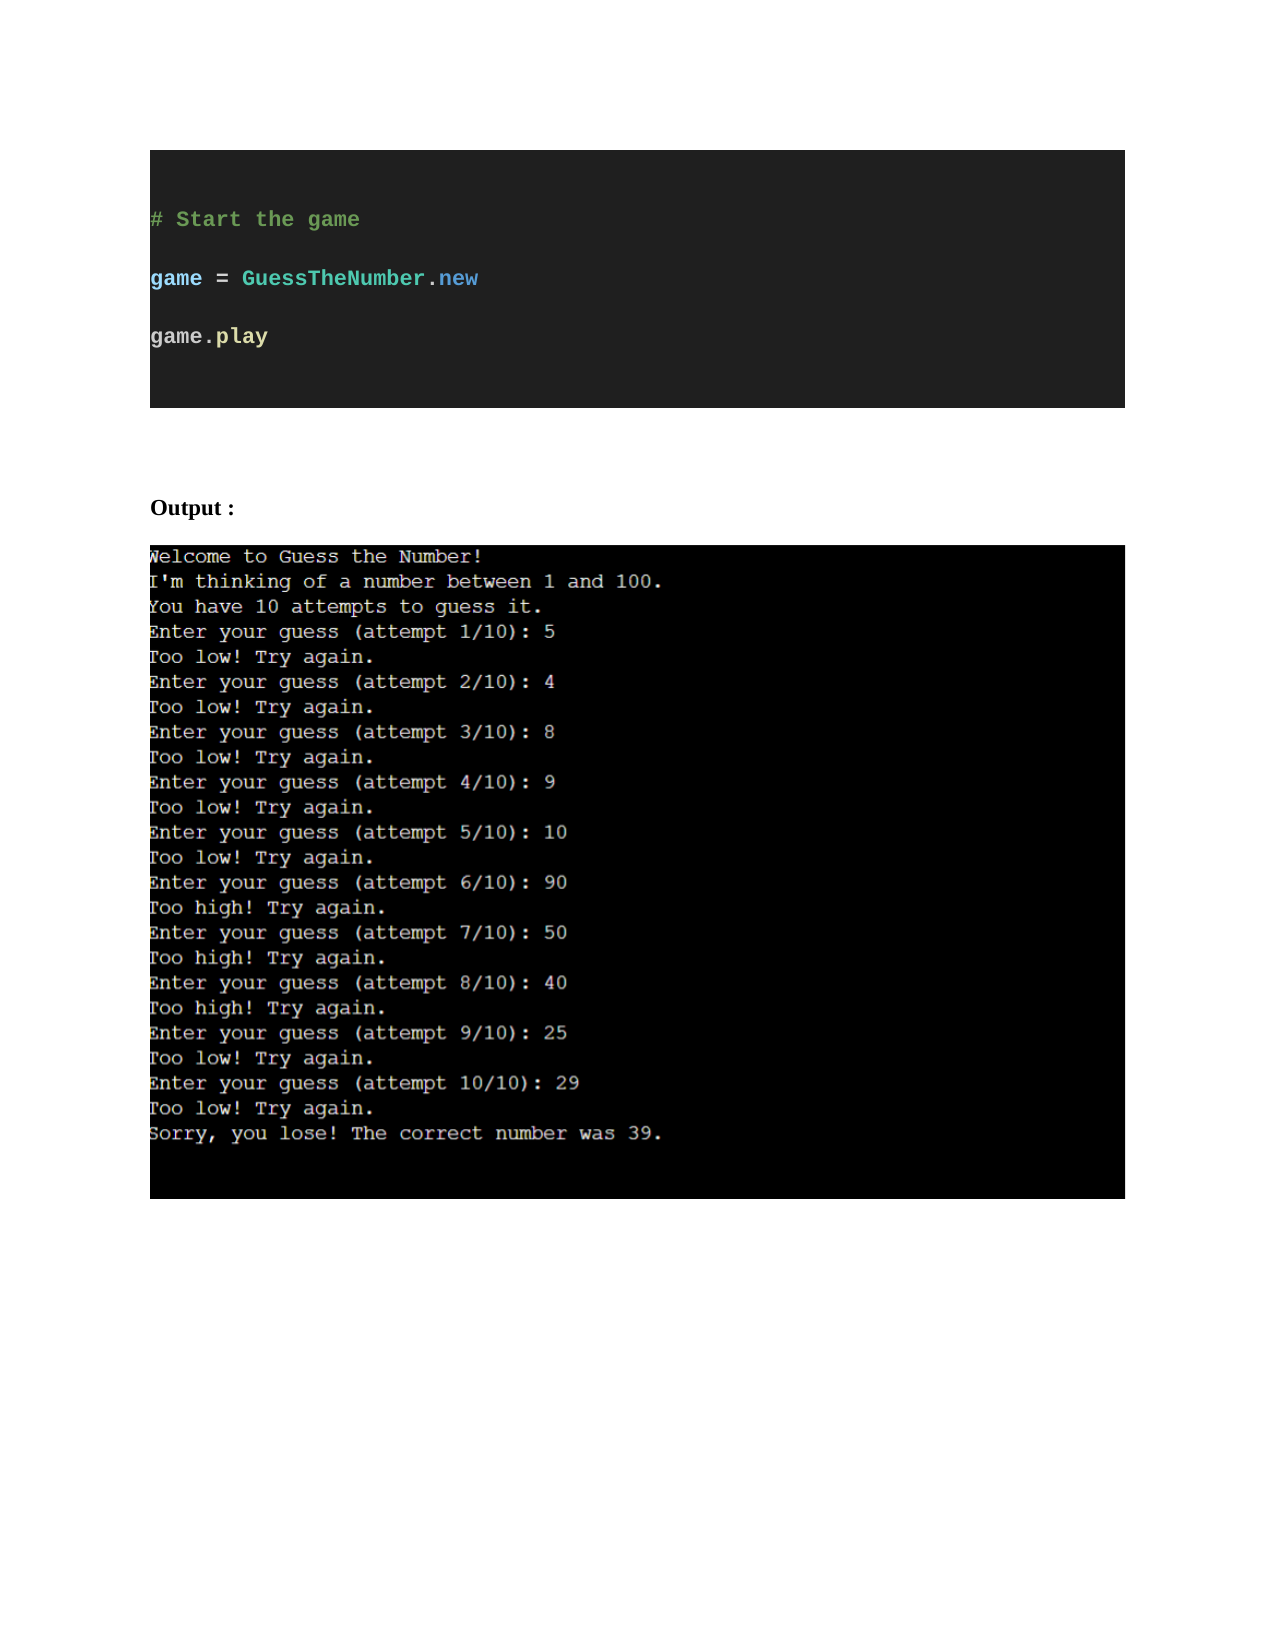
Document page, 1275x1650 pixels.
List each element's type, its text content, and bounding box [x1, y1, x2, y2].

text game.play [150, 325, 1125, 350]
text Output : [150, 493, 1125, 520]
text # Start the game [150, 208, 1125, 233]
picture [150, 545, 1125, 1199]
text game = GuessTheNumber.new [150, 267, 1125, 292]
